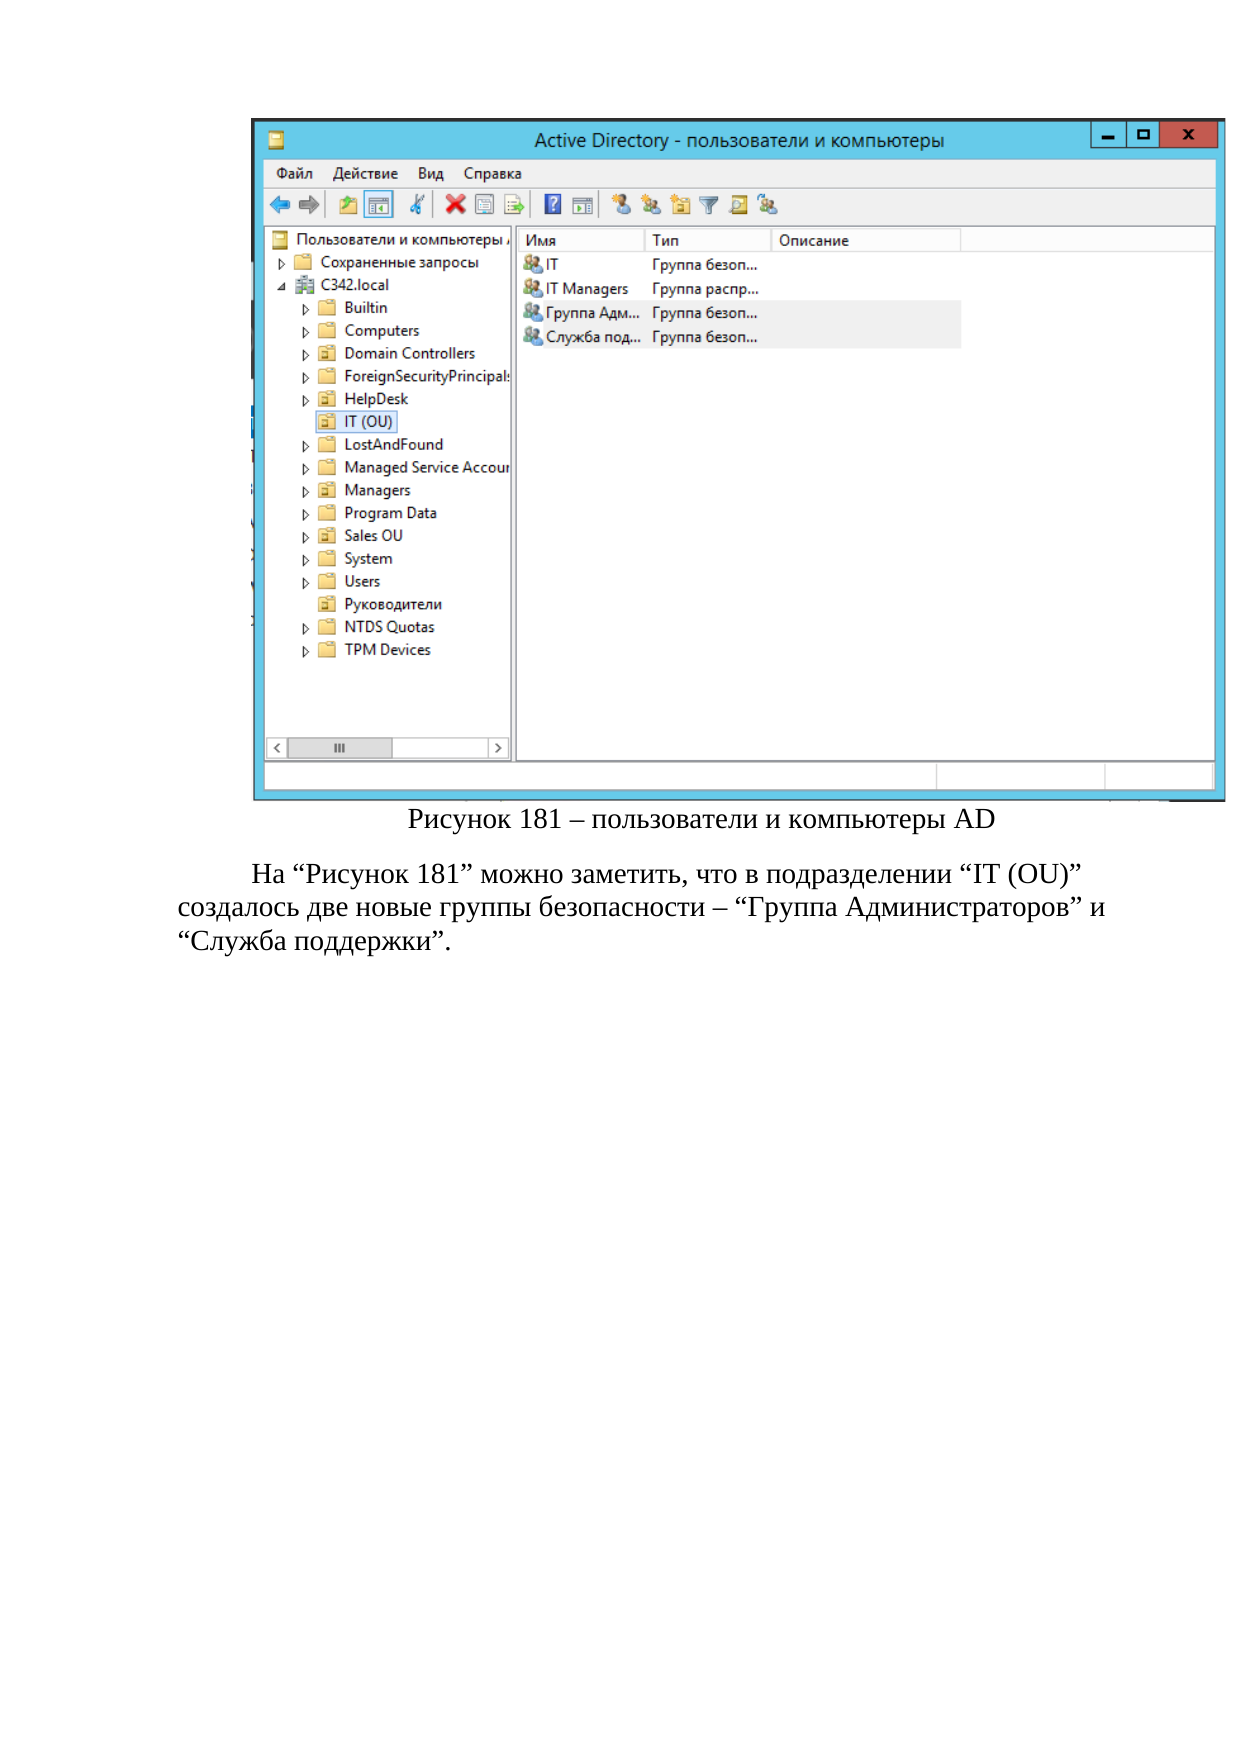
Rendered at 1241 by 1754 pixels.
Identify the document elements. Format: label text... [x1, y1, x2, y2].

text На “Рисунок 181” можно заметить, что в подразделении “IT (OU)” создалось две новые группы безопасности – “Группа Администраторов” и “Служба поддержки”. [177, 856, 1152, 957]
text Рисунок 181 – пользователи и компьютеры AD [177, 802, 1152, 835]
picture [251, 118, 1226, 802]
